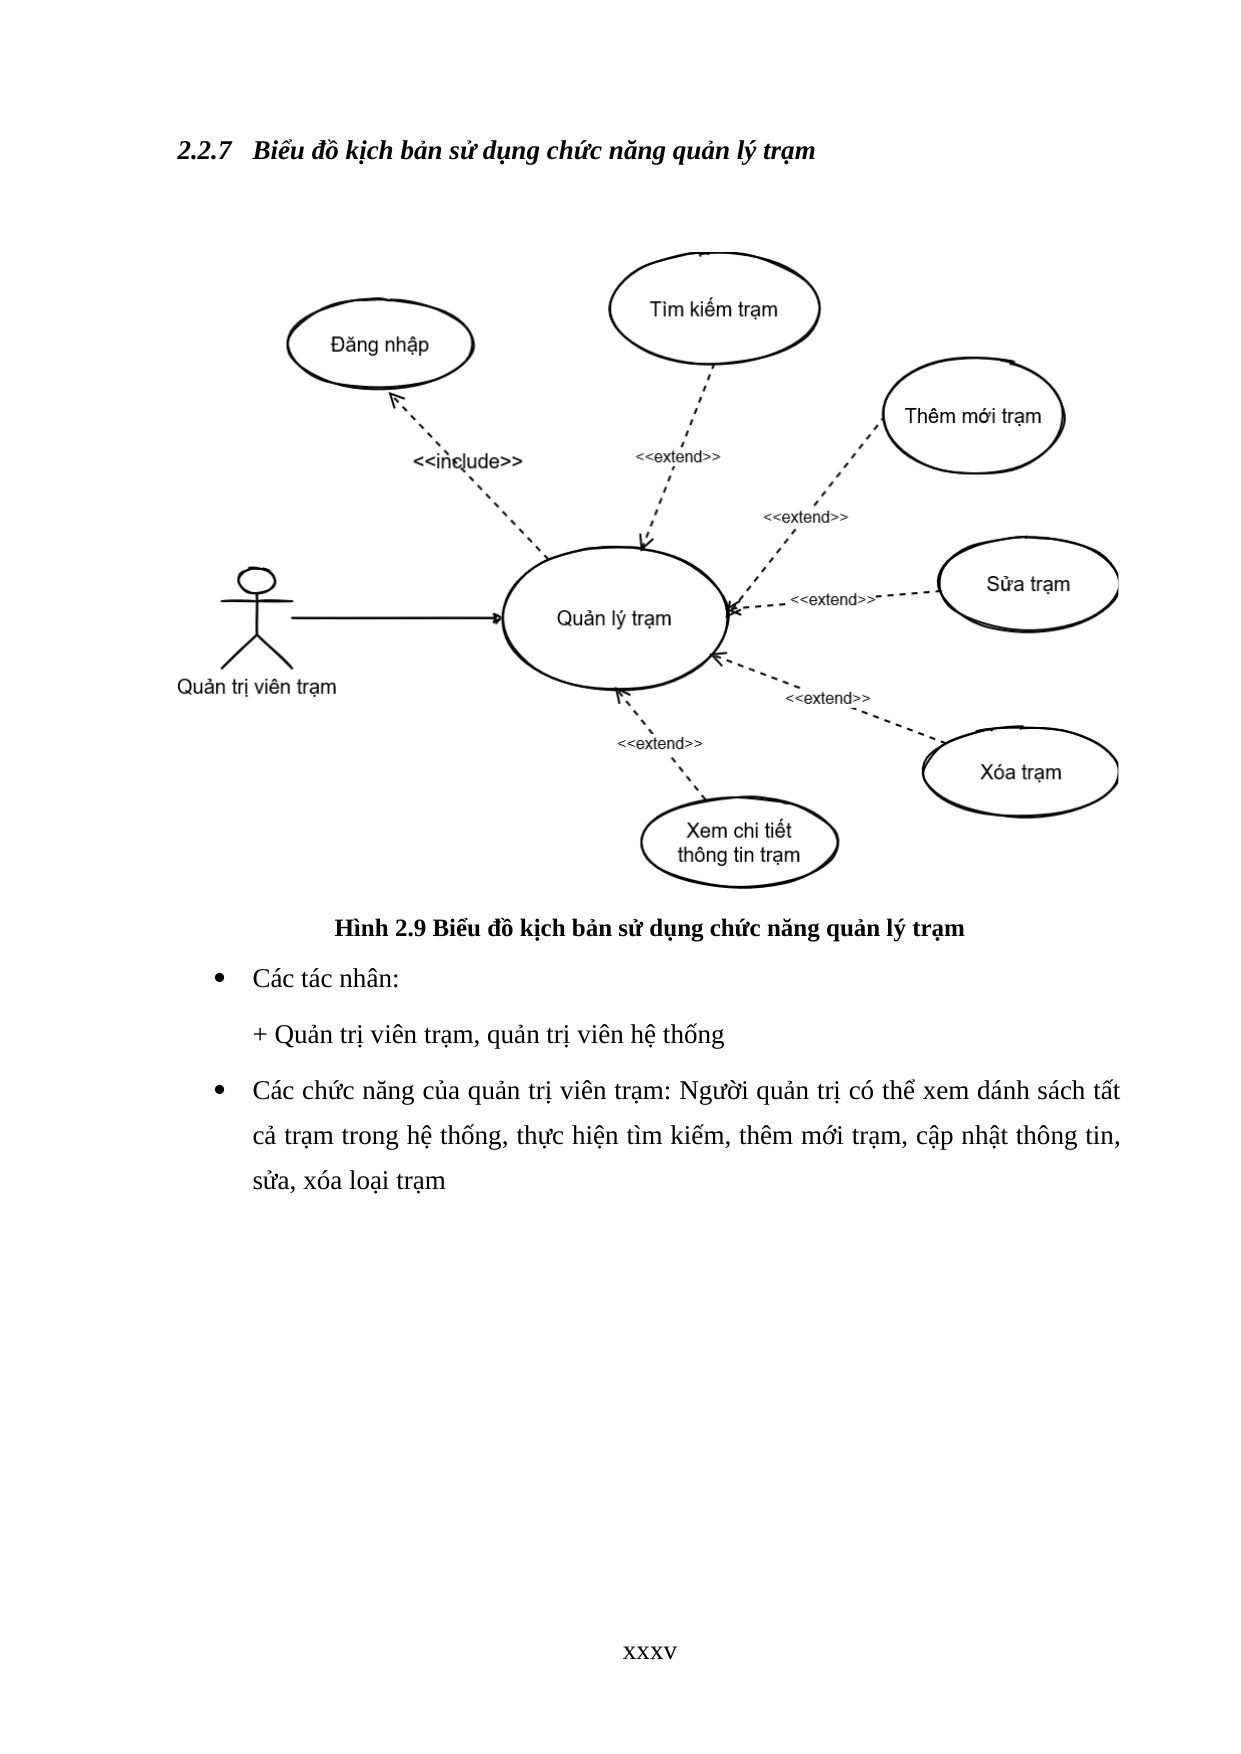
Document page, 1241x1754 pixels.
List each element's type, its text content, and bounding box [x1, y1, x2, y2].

list Các chức năng của quản trị viên trạm: Người quản trị có thể xem dánh sách tất cả trạm trong hệ thống, thực hiện tìm kiếm, thêm mới trạm, cập nhật thông tin, sửa, xóa loại trạm [215, 1071, 1122, 1199]
subtitle Biểu đồ kịch bản sử dụng chức năng quản lý trạm [177, 131, 1122, 168]
list Các tác nhân: [215, 959, 1122, 996]
text + Quản trị viên trạm, quản trị viên hệ thống [252, 1015, 1122, 1052]
picture [177, 252, 1119, 889]
